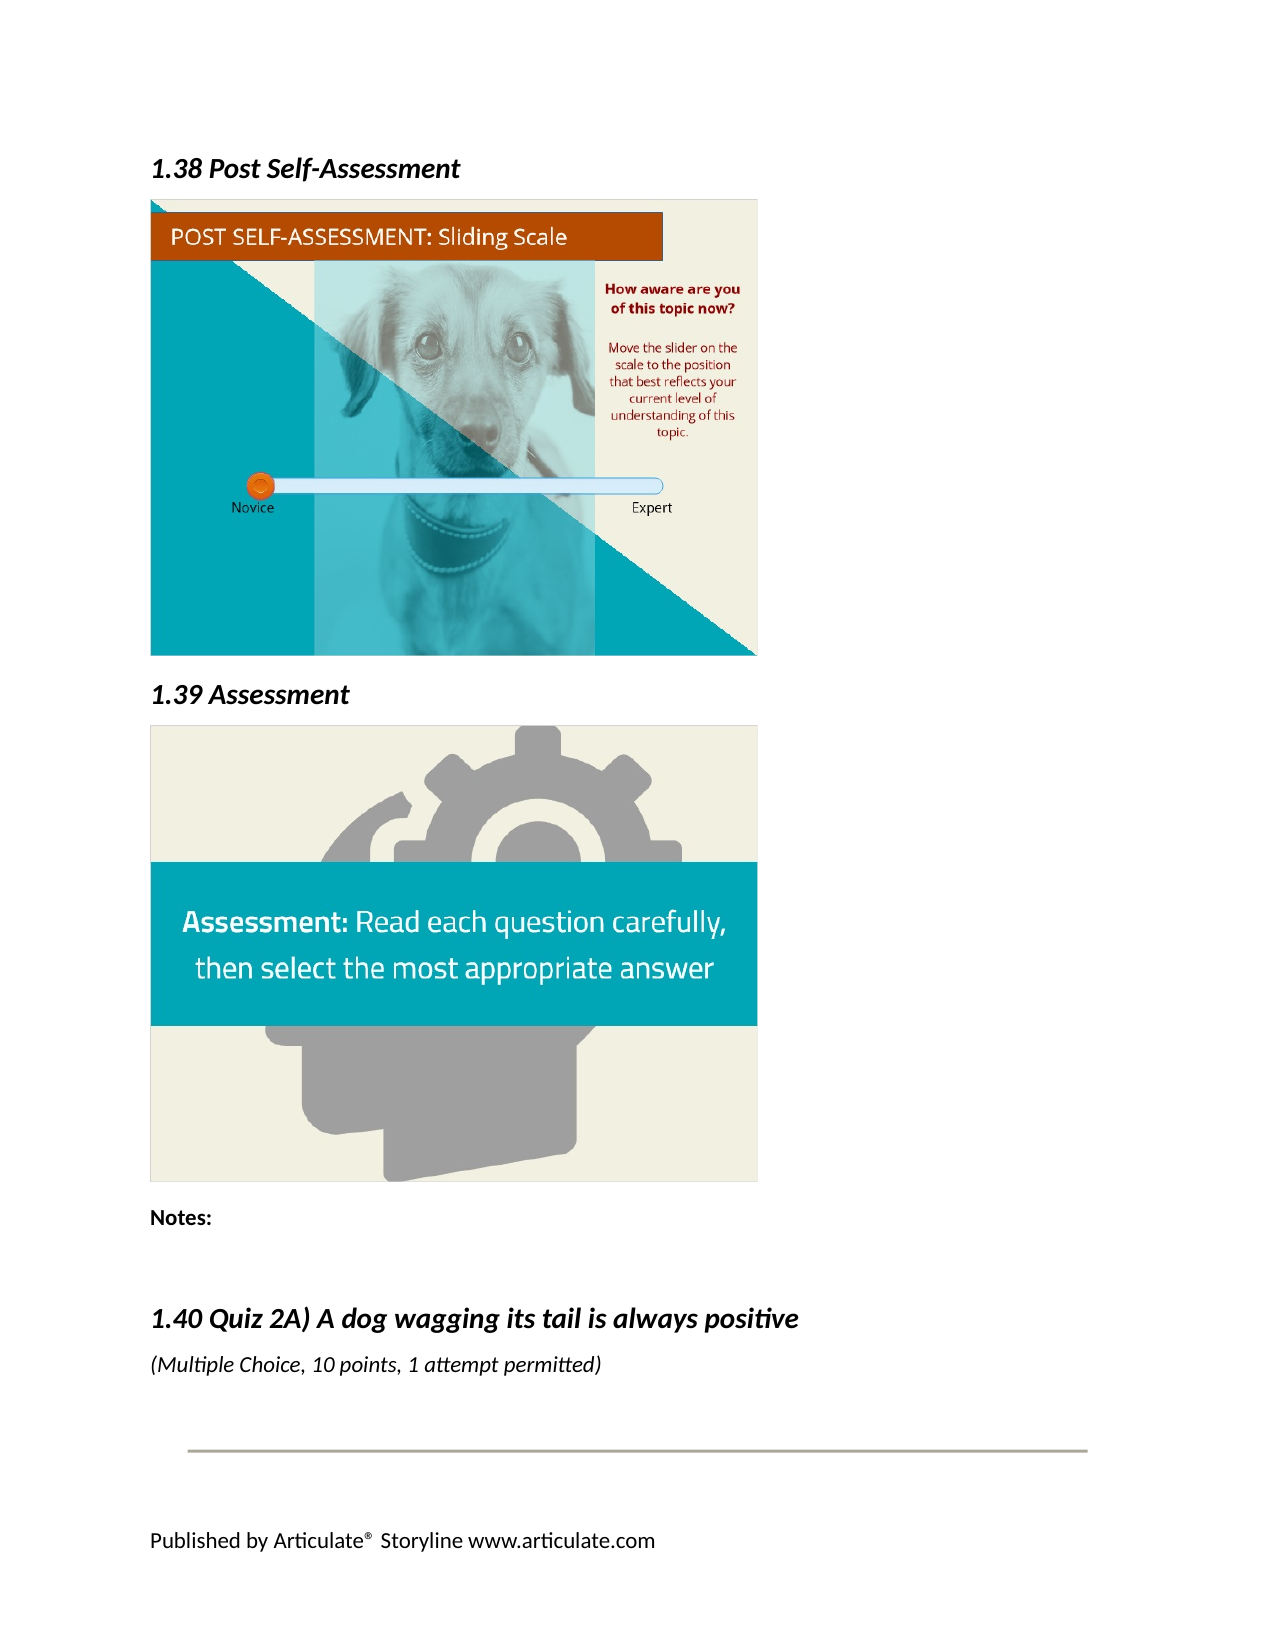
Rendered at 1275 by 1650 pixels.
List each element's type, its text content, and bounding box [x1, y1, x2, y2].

subtitle 1.38 Post Self-Assessment [150, 150, 1125, 186]
subtitle 1.40 Quiz 2A) A dog wagging its tail is always positive [150, 1300, 1125, 1336]
text (Multiple Choice, 10 points, 1 attempt permitted) [150, 1350, 1125, 1378]
text Notes: [150, 1203, 1125, 1231]
subtitle 1.39 Assessment [150, 676, 1125, 712]
